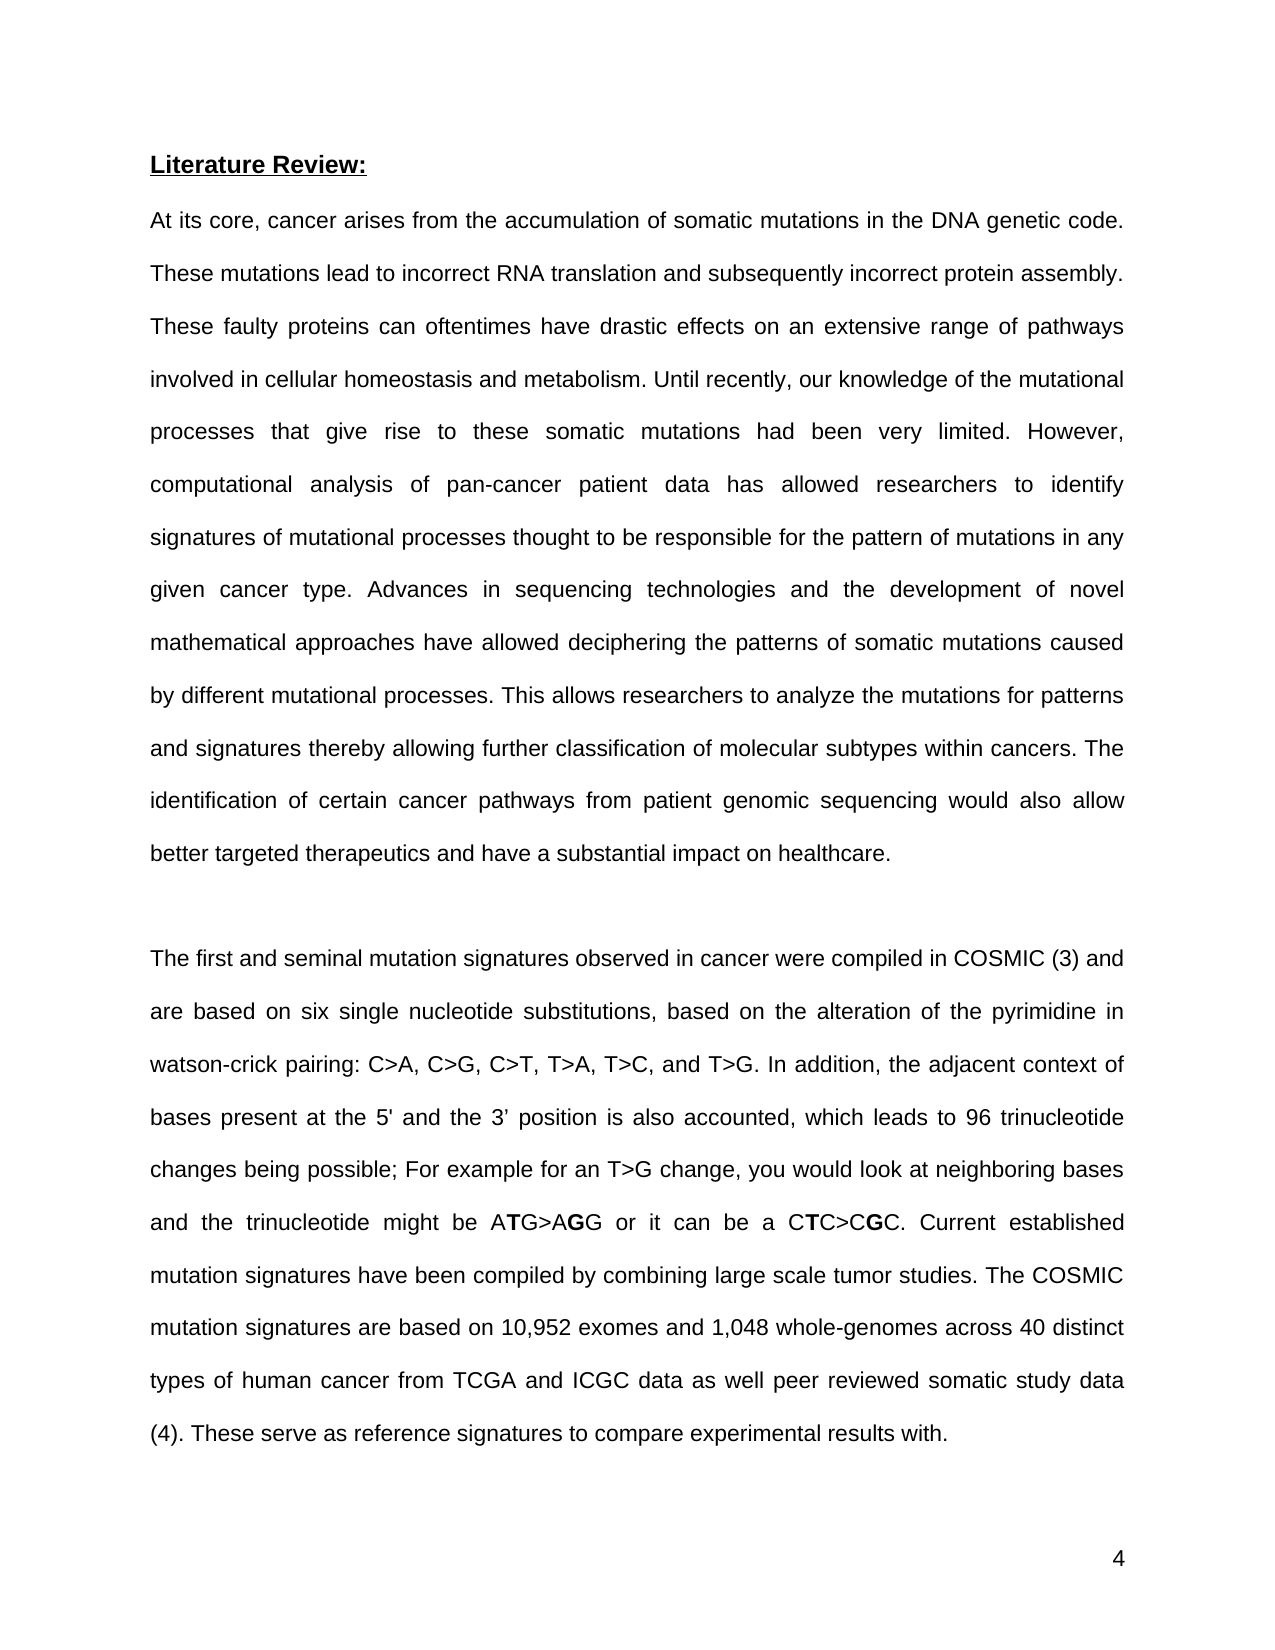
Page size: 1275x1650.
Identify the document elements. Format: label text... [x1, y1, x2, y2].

text At its core, cancer arises from the accumulation of somatic mutations in the DNA genetic code. These mutations lead to incorrect RNA translation and subsequently incorrect protein assembly. These faulty proteins can oftentimes have drastic effects on an extensive range of pathways involved in cellular homeostasis and metabolism. Until recently, our knowledge of the mutational processes that give rise to these somatic mutations had been very limited. However, computational analysis of pan-cancer patient data has allowed researchers to identify signatures of mutational processes thought to be responsible for the pattern of mutations in any given cancer type. Advances in sequencing technologies and the development of novel mathematical approaches have allowed deciphering the patterns of somatic mutations caused by different mutational processes. This allows researchers to analyze the mutations for patterns and signatures thereby allowing further classification of molecular subtypes within cancers. The identification of certain cancer pathways from patient genomic sequencing would also allow better targeted therapeutics and have a substantial impact on healthcare. [150, 207, 1125, 866]
text Literature Review: [150, 150, 1125, 179]
text The first and seminal mutation signatures observed in cancer were compiled in COSMIC (3) and are based on six single nucleotide substitutions, based on the alteration of the pyrimidine in watson-crick pairing: C>A, C>G, C>T, T>A, T>C, and T>G. In addition, the adjacent context of bases present at the 5' and the 3’ position is also accounted, which leads to 96 trinucleotide changes being possible; For example for an T>G change, you would look at neighboring bases and the trinucleotide might be ATG>AGG or it can be a CTC>CGC. Current established mutation signatures have been compiled by combining large scale tumor studies. The COSMIC mutation signatures are based on 10,952 exomes and 1,048 whole-genomes across 40 distinct types of human cancer from TCGA and ICGC data as well peer reviewed somatic study data (4). These serve as reference signatures to compare experimental results with. [150, 945, 1125, 1446]
